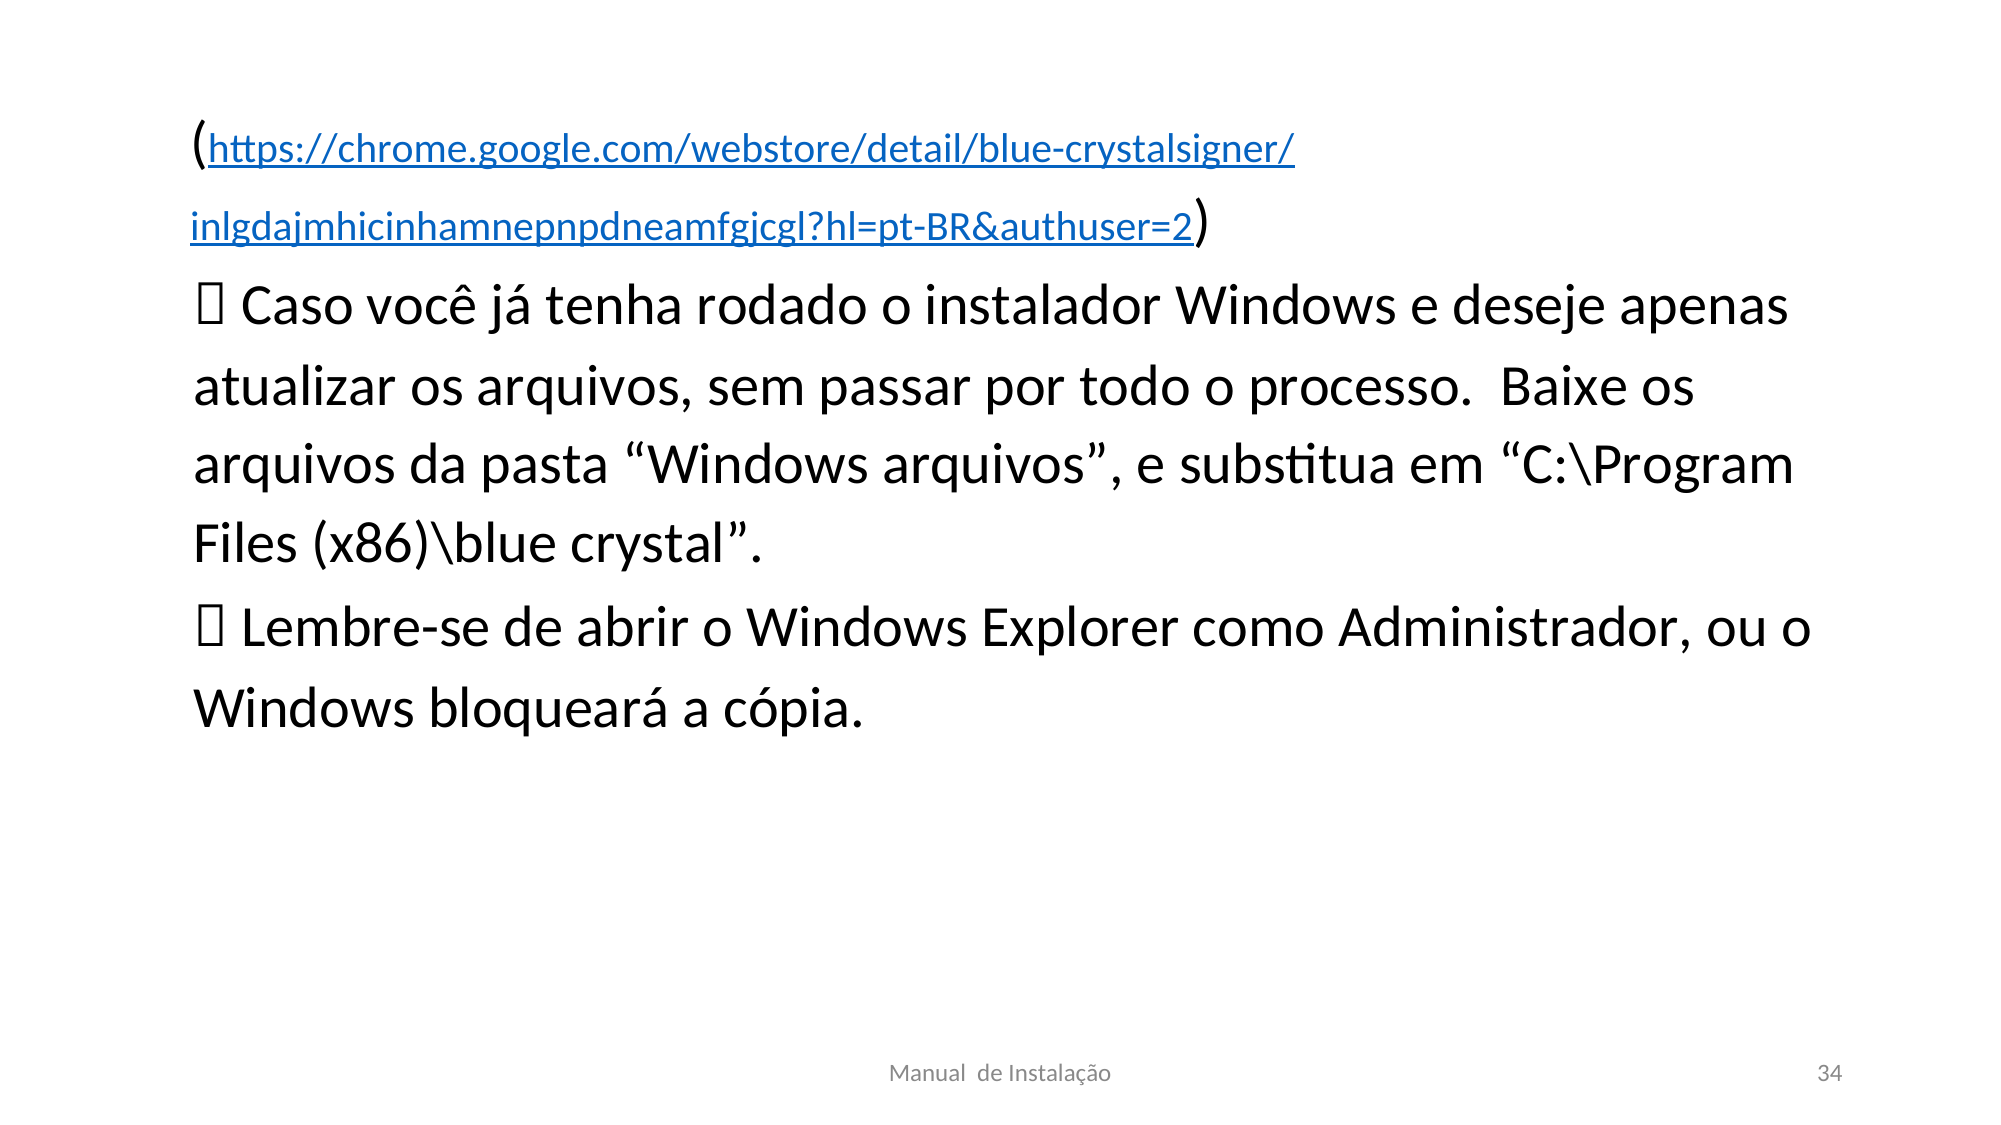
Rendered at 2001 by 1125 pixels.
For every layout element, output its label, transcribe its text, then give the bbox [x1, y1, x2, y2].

list  Lembre-se de abrir o Windows Explorer como Administrador, ou o Windows bloqueará a cópia. [193, 584, 1842, 742]
list  Caso você já tenha rodado o instalador Windows e deseje apenas atualizar os arquivos, sem passar por todo o processo. Baixe os arquivos da pasta “Windows arquivos”, e substitua em “C:\Program Files (x86)\blue crystal”. [193, 262, 1842, 577]
text (https://chrome.google.com/webstore/detail/blue-crystalsigner/inlgdajmhicinhamnepnpdneamfgjcgl?hl=pt-BR&authuser=2) [190, 106, 1842, 255]
